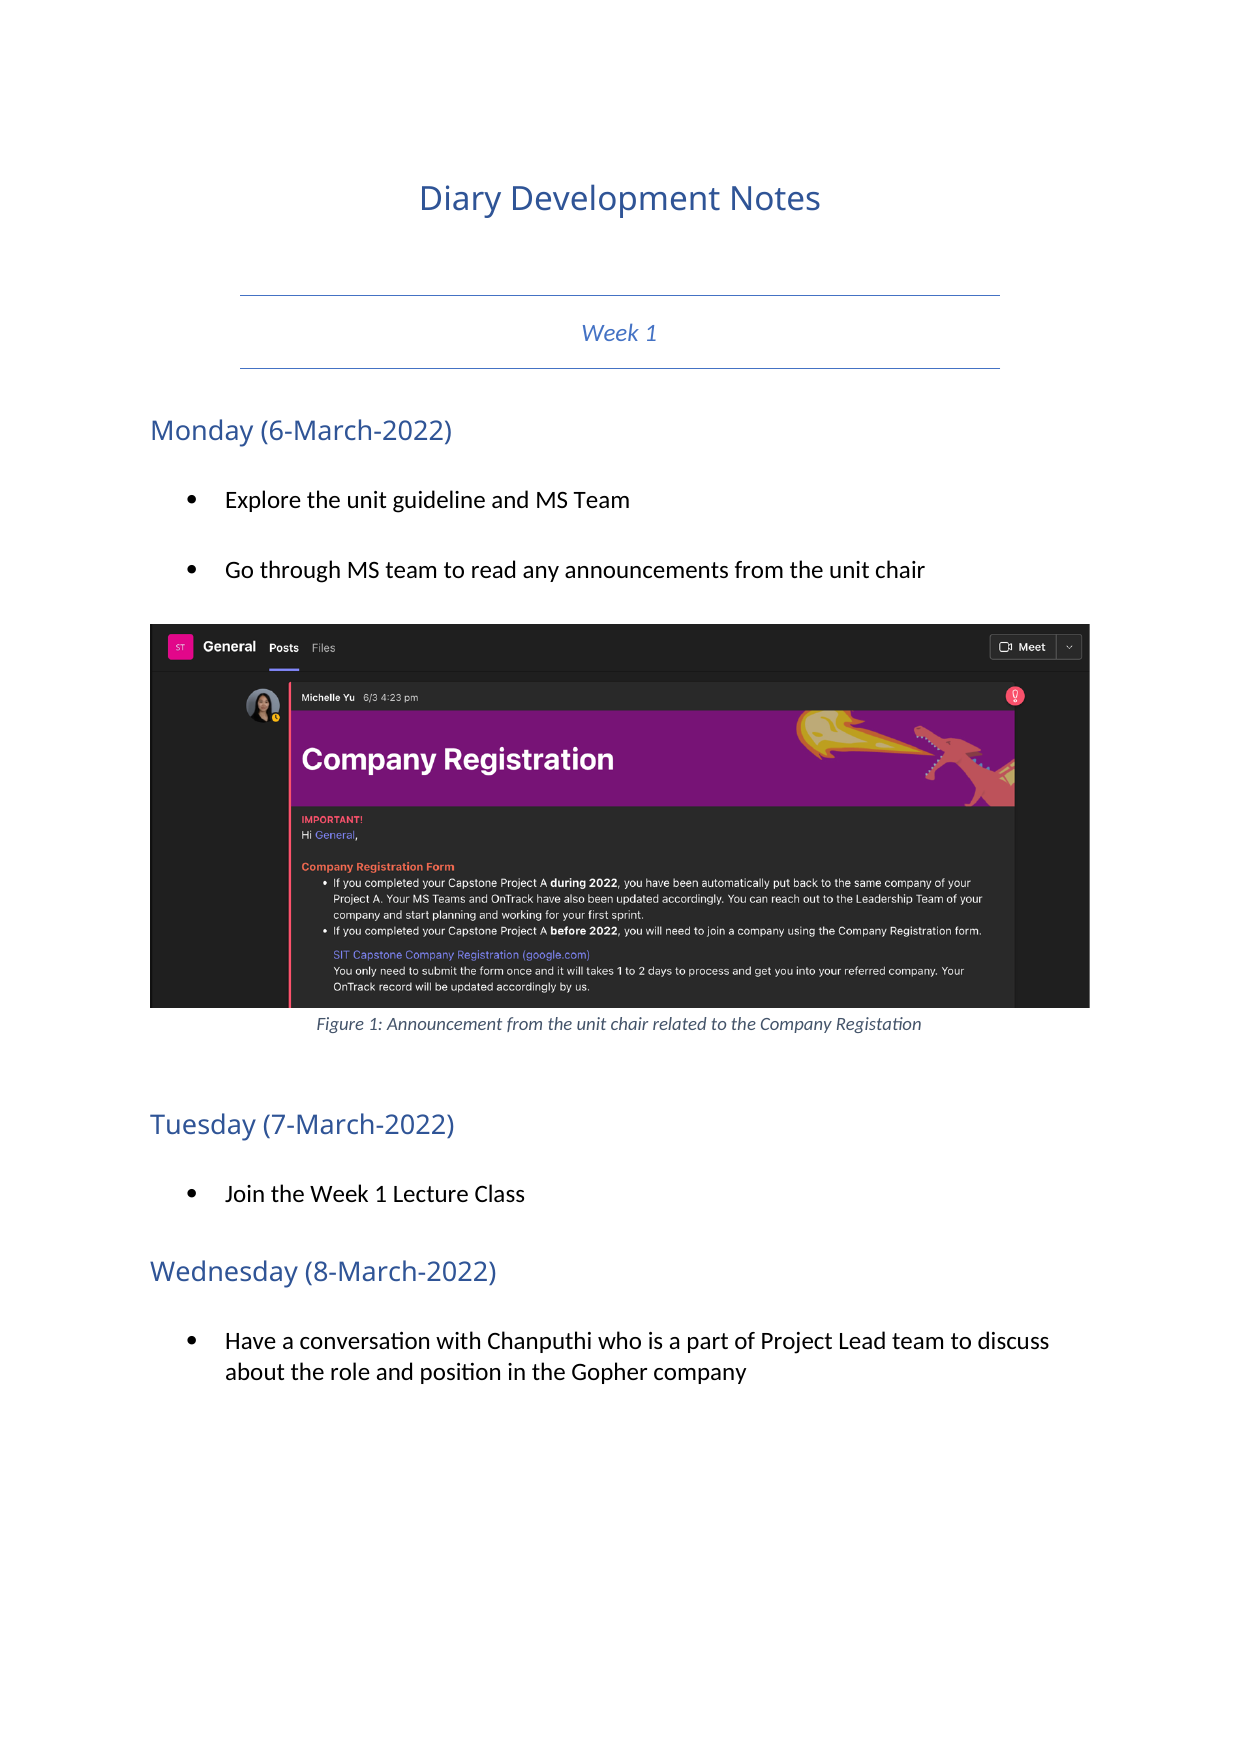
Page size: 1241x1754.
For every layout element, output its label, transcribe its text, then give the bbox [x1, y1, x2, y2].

list Explore the unit guideline and MS Team [187, 484, 1090, 515]
list Go through MS team to read any announcements from the unit chair [187, 554, 1090, 585]
list Have a conversation with Chanputhi who is a part of Project Lead team to discuss about the role and position in the Gopher company [187, 1325, 1090, 1386]
picture [150, 624, 1090, 1008]
text Week 1 [240, 296, 1000, 368]
subtitle Monday (6-March-2022) [150, 411, 1090, 448]
list Join the Week 1 Lecture Class [187, 1178, 1090, 1209]
subtitle Tuesday (7-March-2022) [150, 1105, 1090, 1142]
text Figure 1: Announcement from the unit chair related to the Company Registation [150, 1012, 1090, 1034]
subtitle Wednesday (8-March-2022) [150, 1252, 1090, 1289]
subtitle Diary Development Notes [150, 175, 1090, 220]
